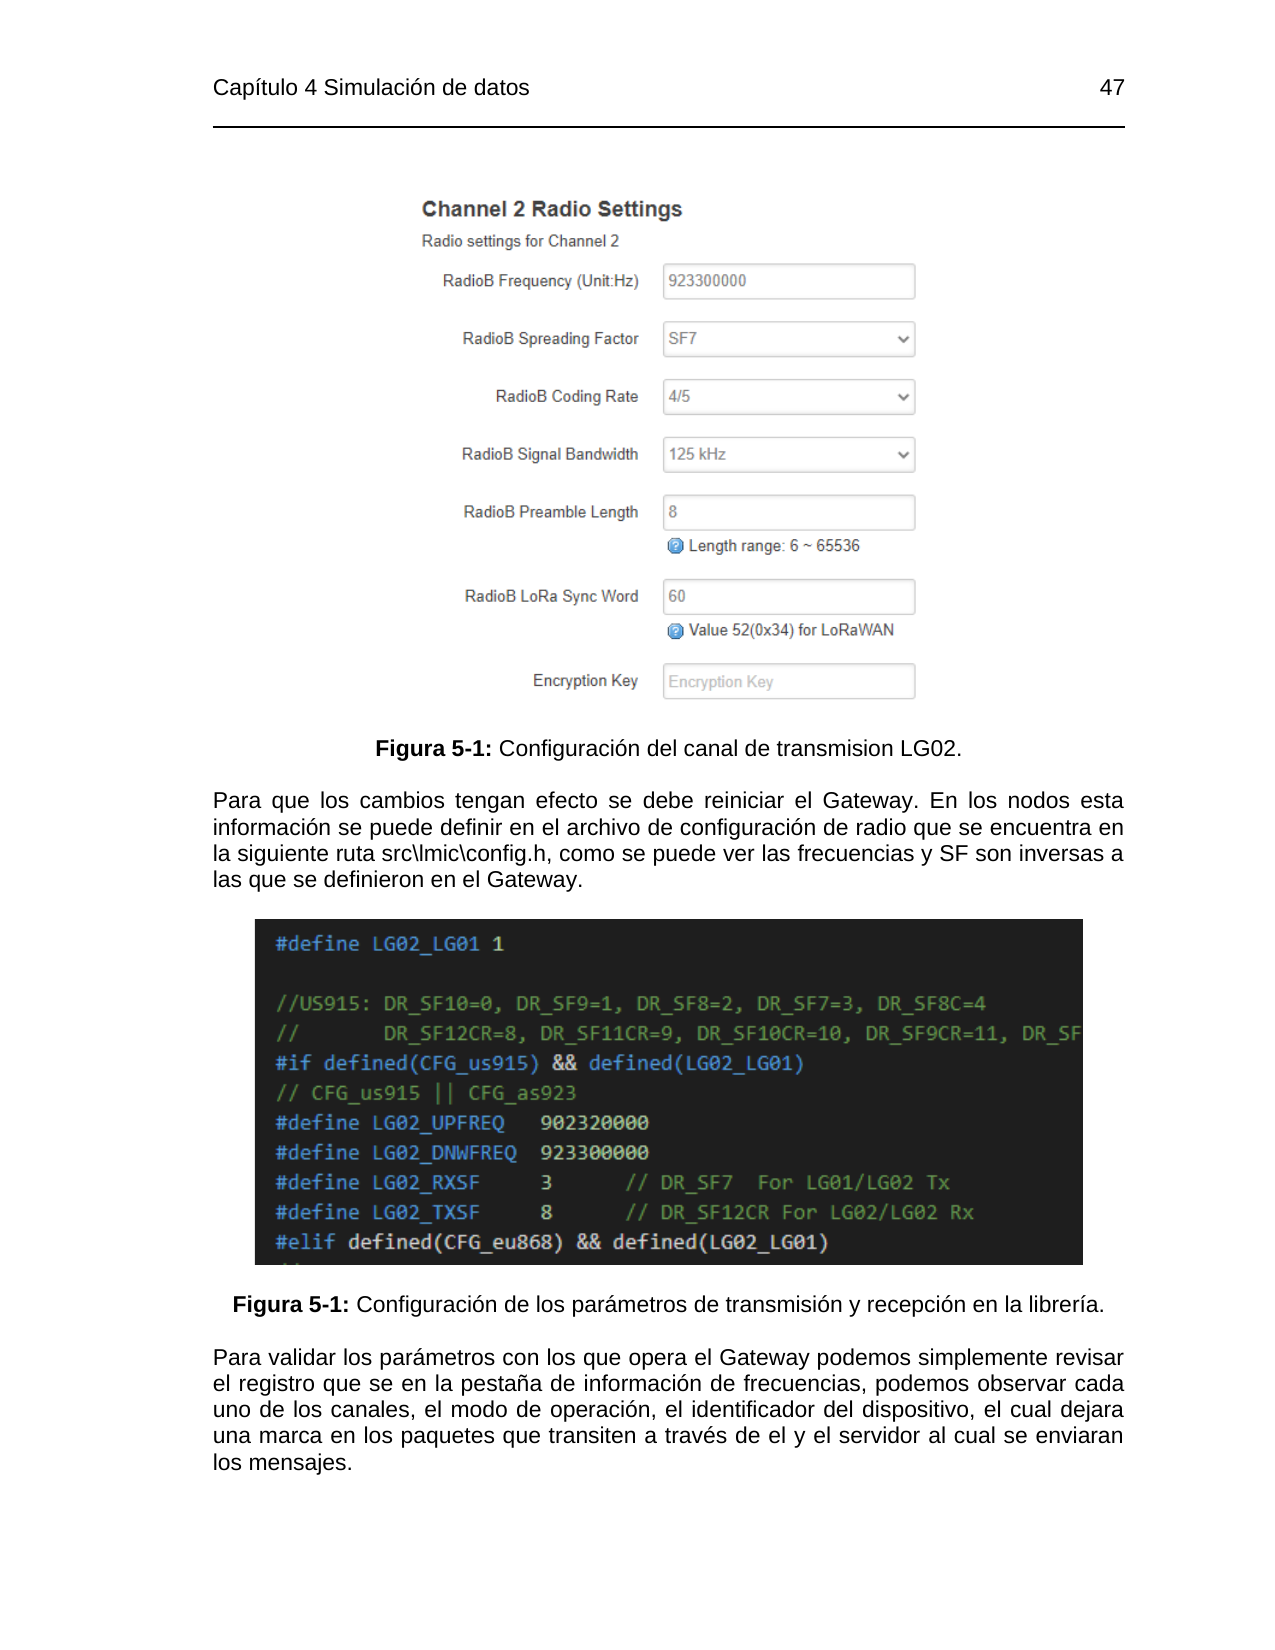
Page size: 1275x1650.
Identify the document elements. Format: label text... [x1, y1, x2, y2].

picture [254, 919, 1083, 1265]
list Figura 5-1: Configuración del canal de transmision LG02. [213, 734, 1125, 761]
list Para que los cambios tengan efecto se debe reiniciar el Gateway. En los nodos esta información se puede definir en el archivo de configuración de radio que se encuentra en la siguiente ruta src\lmic\config.h, como se puede ver las frecuencias y SF son inversas a las que se definieron en el Gateway. [213, 787, 1125, 893]
list Para validar los parámetros con los que opera el Gateway podemos simplemente revisar el registro que se en la pestaña de información de frecuencias, podemos observar cada uno de los canales, el modo de operación, el identificador del dispositivo, el cual dejara una marca en los paquetes que transiten a través de el y el servidor al cual se enviaran los mensajes. [213, 1343, 1125, 1475]
list Figura 5-1: Configuración de los parámetros de transmisión y recepción en la librería. [213, 1291, 1125, 1317]
picture [396, 178, 941, 709]
